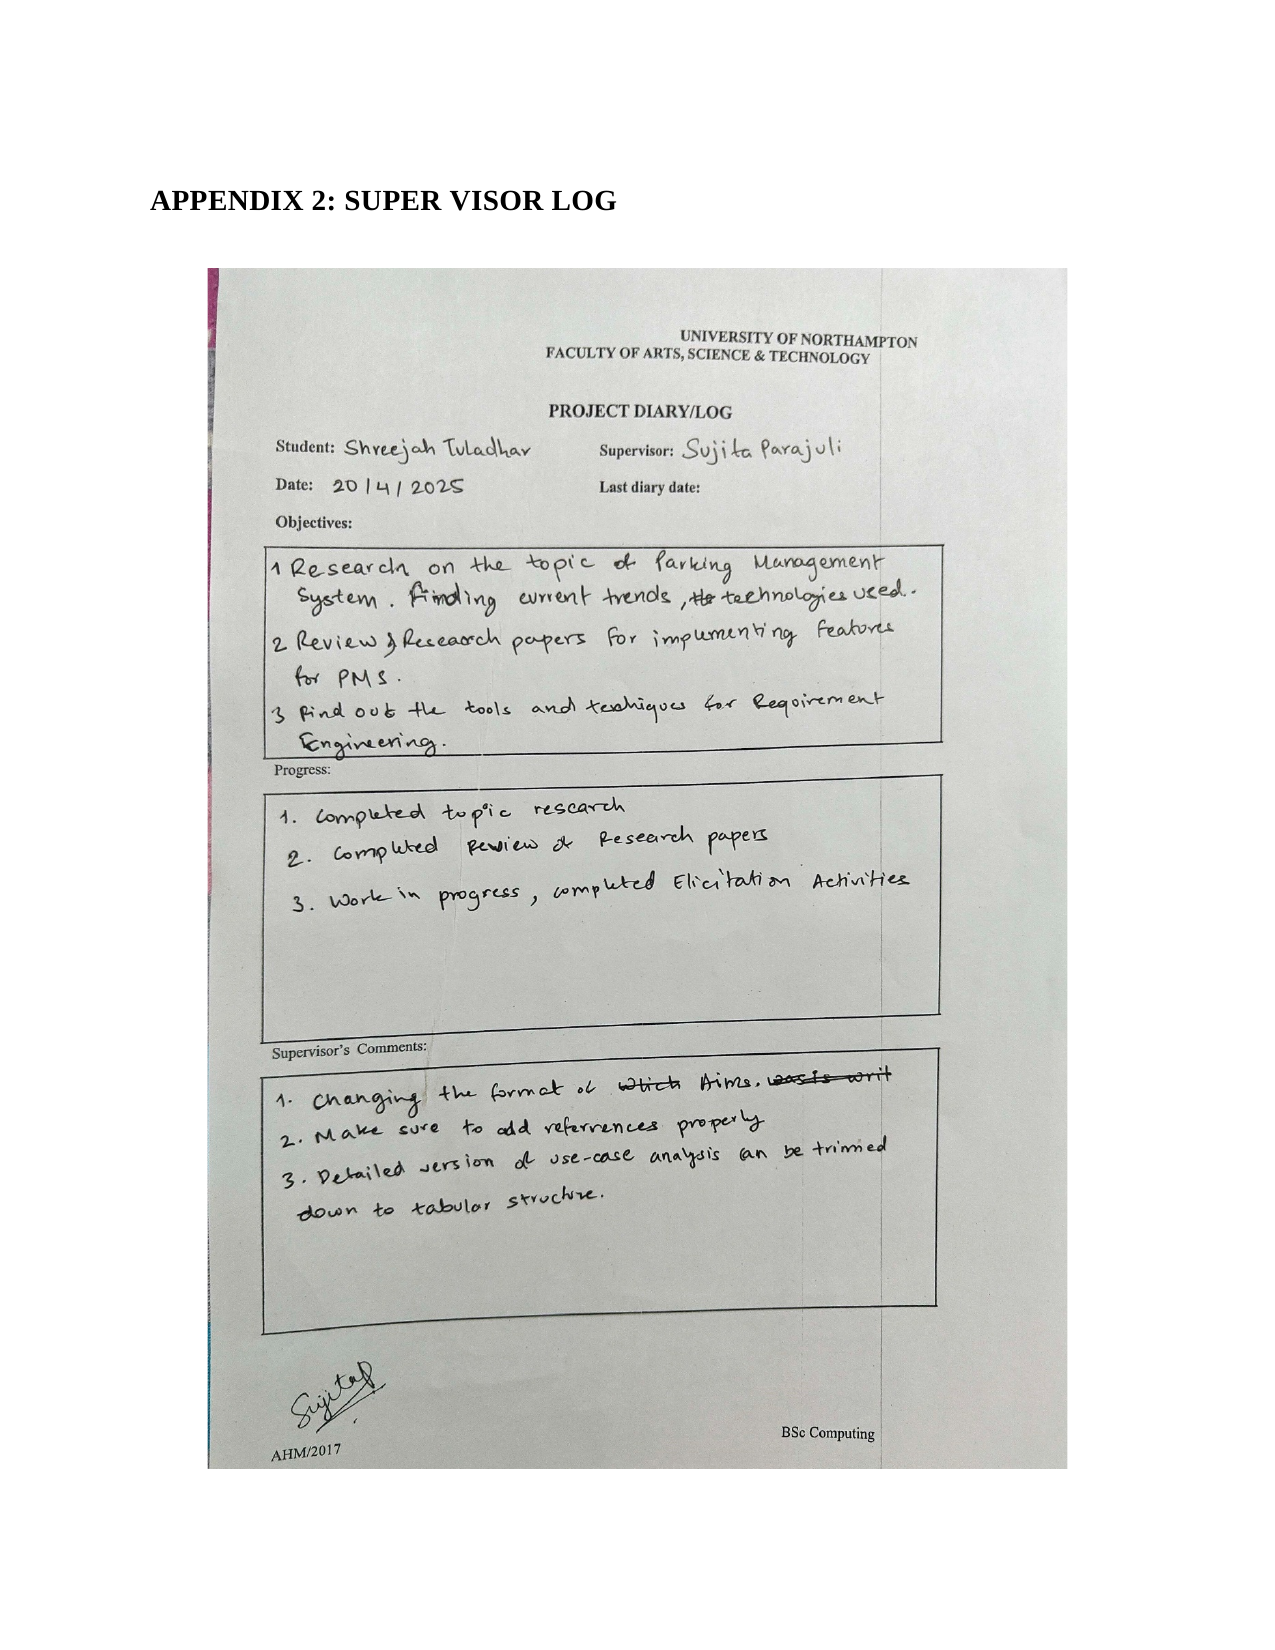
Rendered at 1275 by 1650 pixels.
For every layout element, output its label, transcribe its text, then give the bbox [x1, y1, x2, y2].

subtitle Appendix 2: SUPER VISOR LOG [150, 183, 1125, 217]
picture [207, 268, 1068, 1469]
